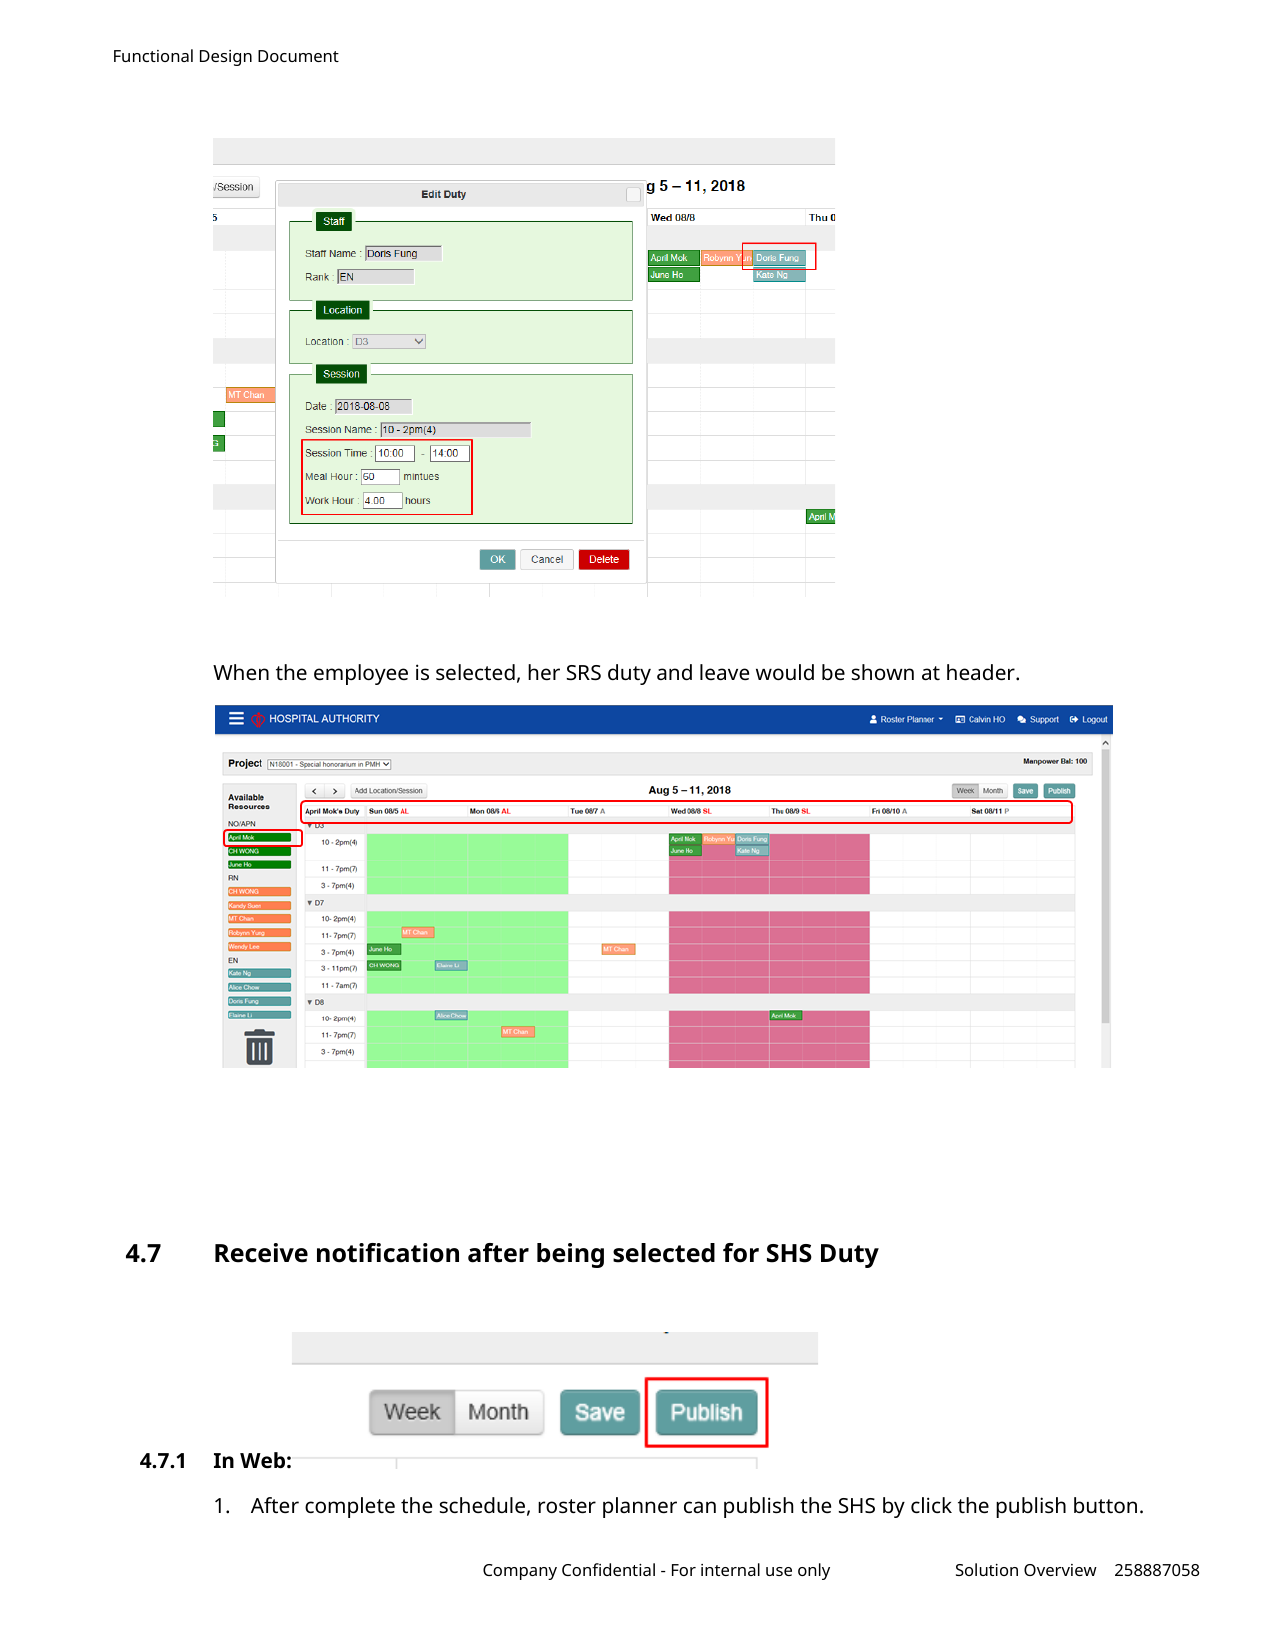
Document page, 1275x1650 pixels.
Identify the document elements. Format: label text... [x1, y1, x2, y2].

subtitle Receive notification after being selected for SHS Duty [112, 1236, 1200, 1270]
picture [213, 138, 836, 597]
picture [213, 703, 1114, 1070]
list After complete the schedule, roster planner can publish the SHS by click the publish button. [213, 1491, 1200, 1520]
picture [291, 1332, 819, 1469]
text When the employee is selected, her SRS duty and leave would be shown at header. [213, 658, 1200, 687]
